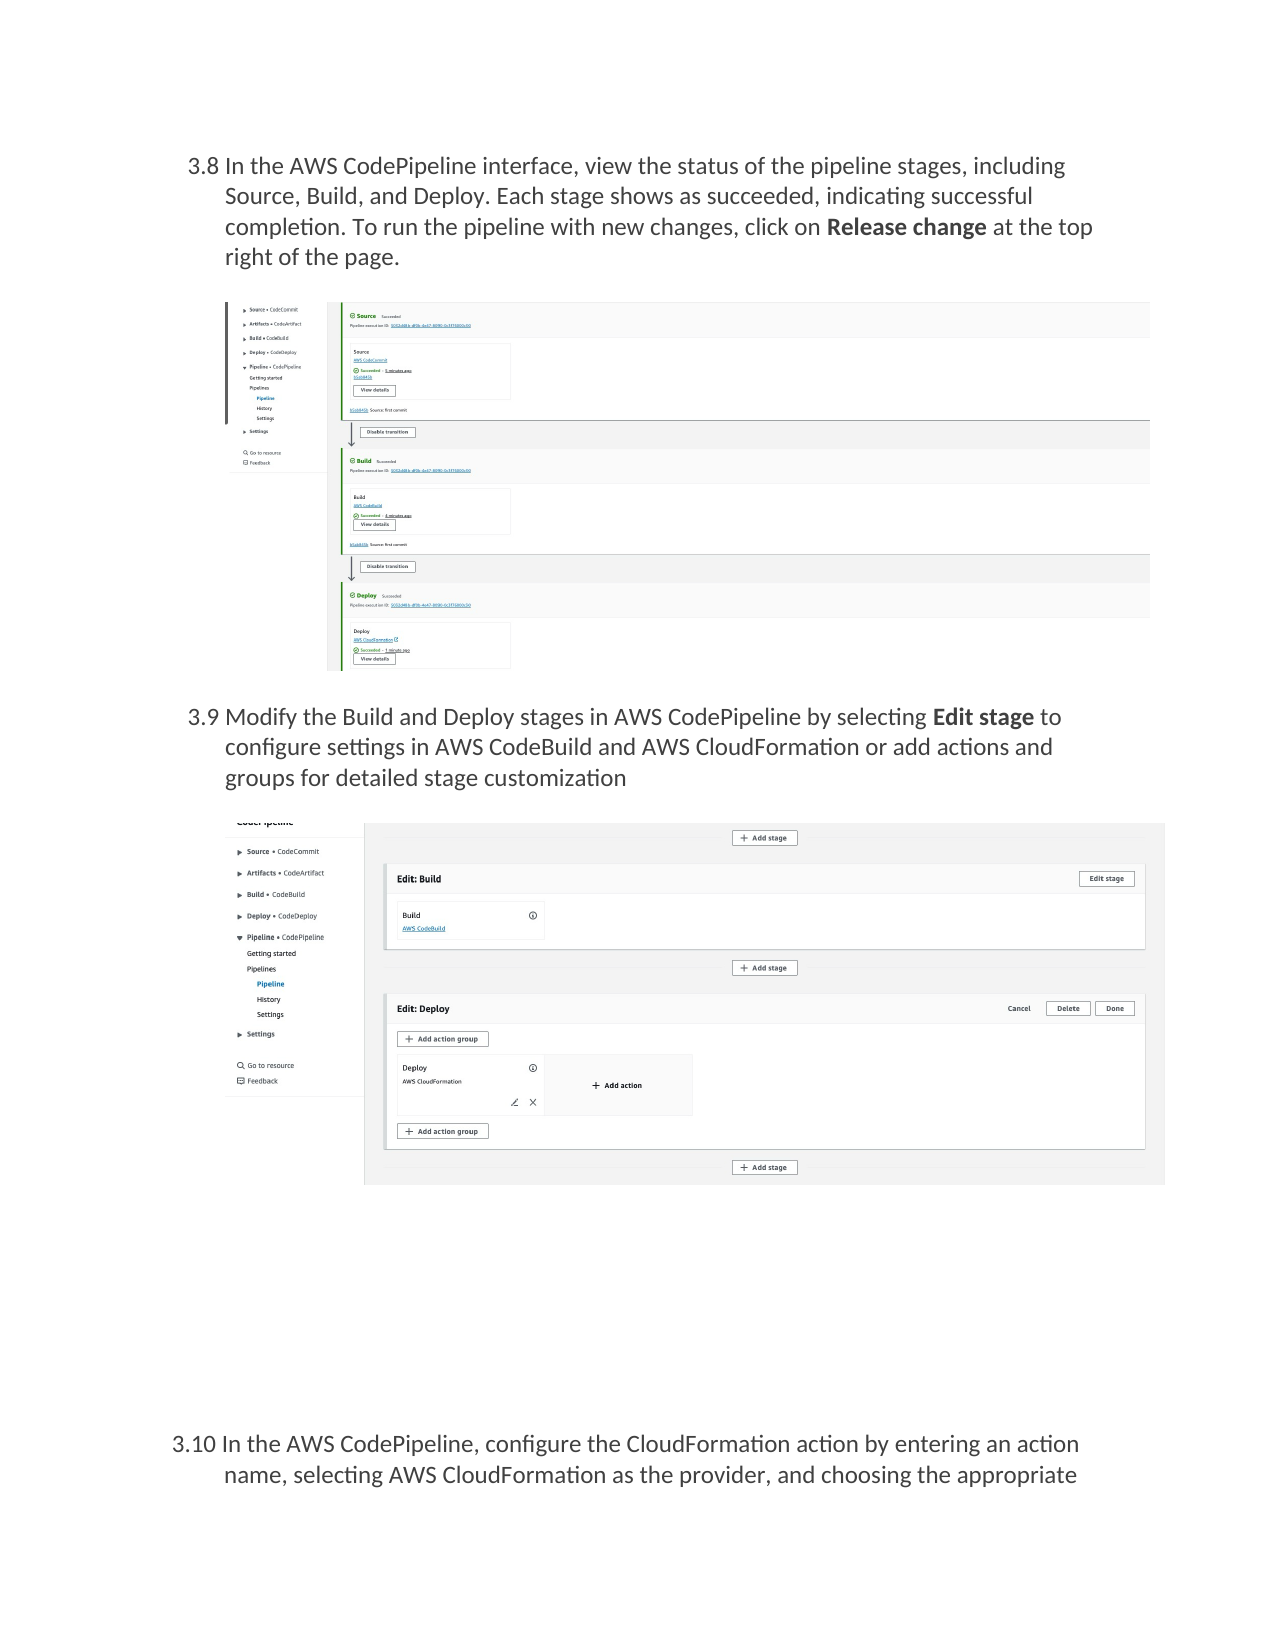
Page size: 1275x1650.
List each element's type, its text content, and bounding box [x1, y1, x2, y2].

picture [225, 823, 1165, 1185]
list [172, 1428, 1125, 1489]
list In the AWS CodePipeline interface, view the status of the pipeline stages, including Source, Build, and Deploy. Each stage shows as succeeded, indicating successful completion. To run the pipeline with new changes, click on Release change at the top right of the page. [187, 150, 1125, 272]
picture [225, 302, 1150, 671]
list Modify the Build and Deploy stages in AWS CodePipeline by selecting Edit stage to configure settings in AWS CodeBuild and AWS CloudFormation or add actions and groups for detailed stage customization [187, 701, 1125, 792]
